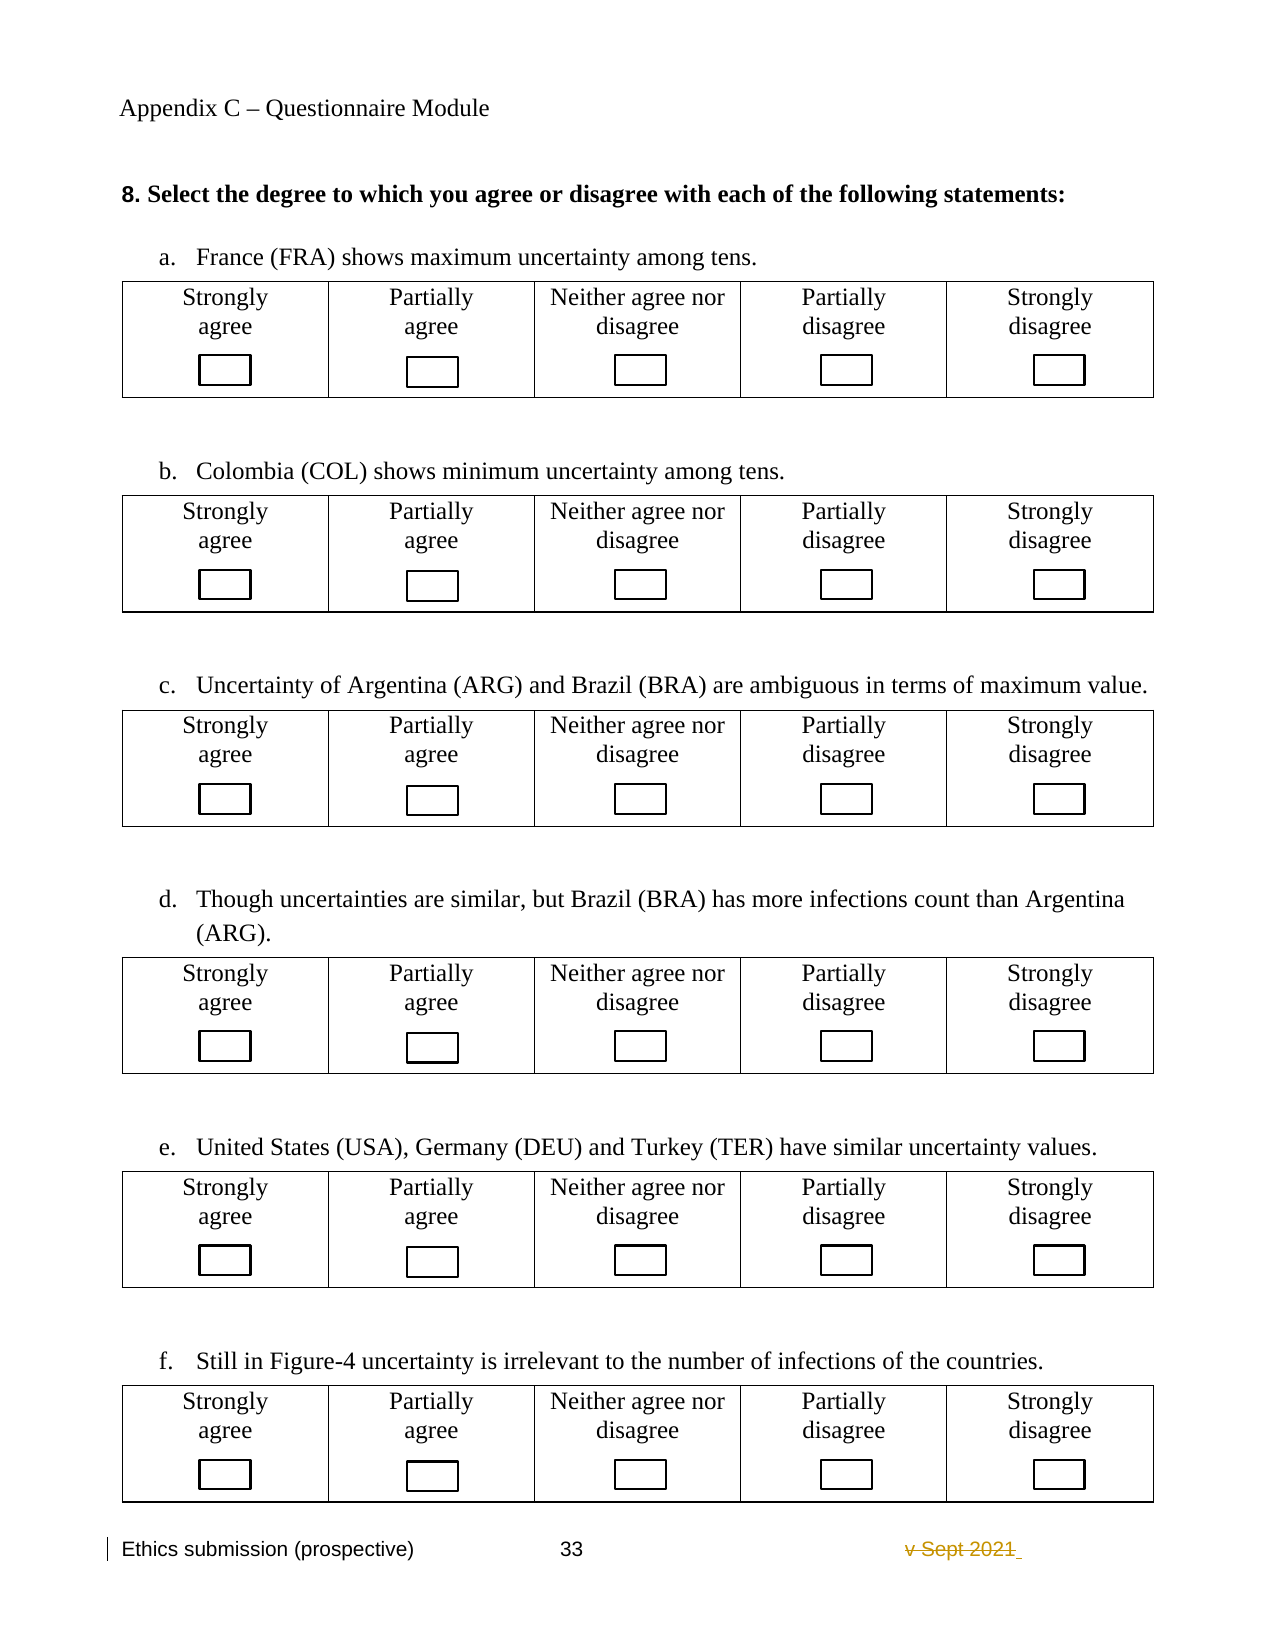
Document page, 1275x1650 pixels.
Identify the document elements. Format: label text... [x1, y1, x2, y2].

table_header Partially disagree [741, 711, 946, 826]
table_header Strongly disagree [947, 958, 1153, 1073]
list Still in Figure-4 uncertainty is irrelevant to the number of infections of the countries. [159, 1346, 1153, 1375]
list Uncertainty of Argentina (ARG) and Brazil (BRA) are ambiguous in terms of maximum value. [159, 670, 1153, 699]
table_header Neither agree nor disagree [535, 1172, 740, 1287]
table_header Strongly agree [123, 496, 328, 611]
table_header Partially agree [329, 1172, 534, 1287]
table_header Partially disagree [741, 1172, 946, 1287]
table_header Strongly agree [123, 958, 328, 1073]
table_header Partially agree [329, 496, 534, 611]
table_header Partially disagree [741, 1386, 946, 1501]
table_header Strongly disagree [947, 1172, 1153, 1287]
table_header Neither agree nor disagree [535, 711, 740, 826]
table_header Partially agree [329, 282, 534, 397]
table_header Neither agree nor disagree [535, 282, 740, 397]
table_header Neither agree nor disagree [535, 1386, 740, 1501]
table_header Neither agree nor disagree [535, 958, 740, 1073]
table_header Strongly disagree [947, 282, 1153, 397]
table_header Partially disagree [741, 958, 946, 1073]
table_header Partially agree [329, 1386, 534, 1501]
list France (FRA) shows maximum uncertainty among tens. [159, 242, 1153, 271]
table_header Strongly agree [123, 282, 328, 397]
table_header Strongly disagree [947, 496, 1153, 611]
list United States (USA), Germany (DEU) and Turkey (TER) have similar uncertainty values. [159, 1132, 1153, 1161]
text 8. Select the degree to which you agree or disagree with each of the following statements: [121, 179, 1153, 208]
table_header Strongly agree [123, 1386, 328, 1501]
table_header Neither agree nor disagree [535, 496, 740, 611]
table_header Partially agree [329, 711, 534, 826]
list Colombia (COL) shows minimum uncertainty among tens. [159, 456, 1153, 485]
table_header Partially disagree [741, 282, 946, 397]
table_header Strongly disagree [947, 711, 1153, 826]
table_header Partially disagree [741, 496, 946, 611]
table_header Strongly agree [123, 711, 328, 826]
list Though uncertainties are similar, but Brazil (BRA) has more infections count than Argentina (ARG). [159, 884, 1153, 946]
table_header Partially agree [329, 958, 534, 1073]
table_header Strongly disagree [947, 1386, 1153, 1501]
table_header Strongly agree [123, 1172, 328, 1287]
